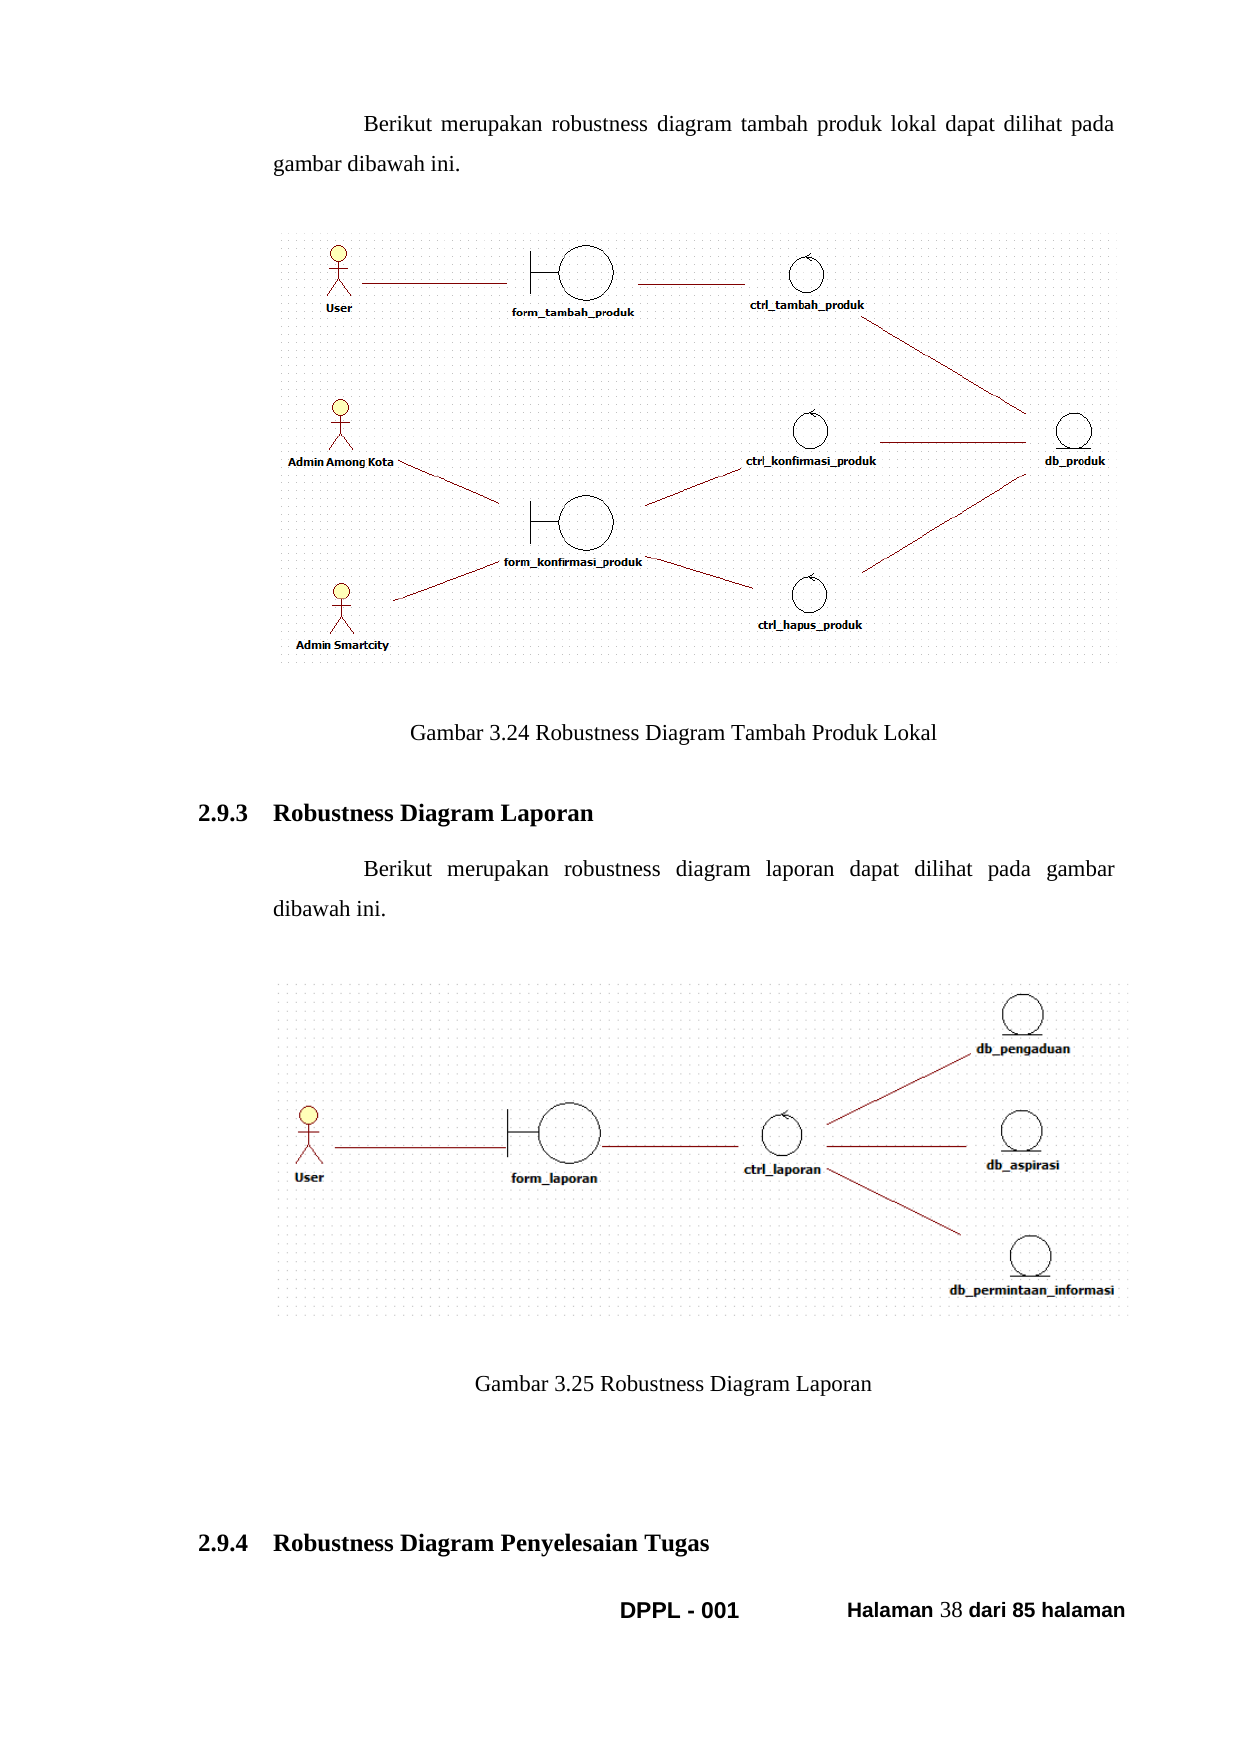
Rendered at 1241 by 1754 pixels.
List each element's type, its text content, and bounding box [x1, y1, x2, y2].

text Gambar 3.24 Robustness Diagram Tambah Produk Lokal [231, 719, 1116, 745]
picture [274, 232, 1117, 666]
list Robustness Diagram Penyelesaian Tugas [198, 1528, 1116, 1557]
picture [274, 977, 1129, 1317]
text Berikut merupakan robustness diagram laporan dapat dilihat pada gambar dibawah ini. [273, 855, 1116, 921]
text Berikut merupakan robustness diagram tambah produk lokal dapat dilihat pada gambar dibawah ini. [273, 110, 1116, 176]
text Gambar 3.25 Robustness Diagram Laporan [231, 1370, 1116, 1397]
list Robustness Diagram Laporan [198, 798, 1116, 827]
